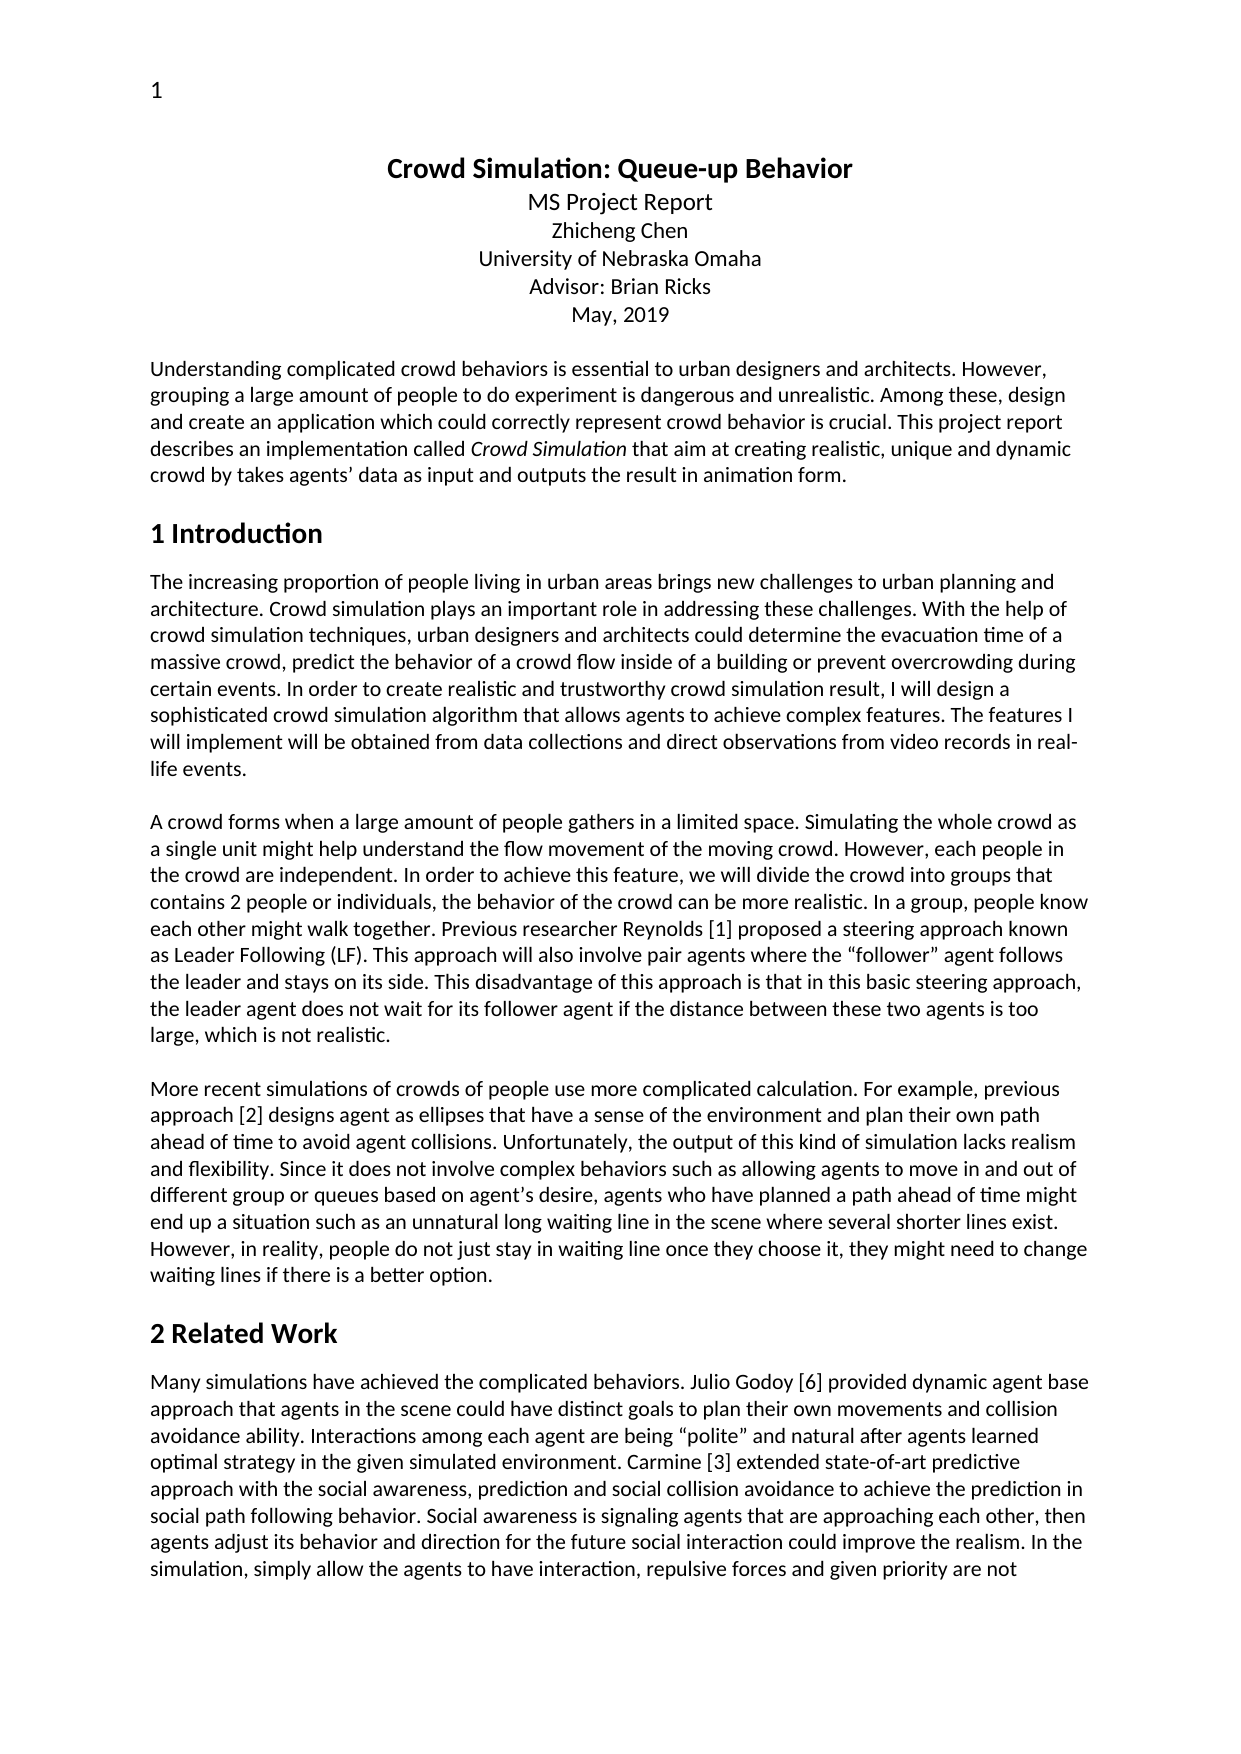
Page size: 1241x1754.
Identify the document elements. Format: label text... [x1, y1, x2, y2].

text Zhicheng Chen [150, 216, 1090, 244]
text Understanding complicated crowd behaviors is essential to urban designers and architects. However, grouping a large amount of people to do experiment is dangerous and unrealistic. Among these, design and create an application which could correctly represent crowd behavior is crucial. This project report describes an implementation called Crowd Simulation that aim at creating realistic, unique and dynamic crowd by takes agents’ data as input and outputs the result in animation form. [150, 355, 1090, 488]
text May, 2019 [150, 300, 1090, 328]
text University of Nebraska Omaha [150, 244, 1090, 272]
text The increasing proportion of people living in urban areas brings new challenges to urban planning and architecture. Crowd simulation plays an important role in addressing these challenges. With the help of crowd simulation techniques, urban designers and architects could determine the evacuation time of a massive crowd, predict the behavior of a crowd flow inside of a building or prevent overcrowding during certain events. In order to create realistic and trustworthy crowd simulation result, I will design a sophisticated crowd simulation algorithm that allows agents to achieve complex features. The features I will implement will be obtained from data collections and direct observations from video records in real-life events. [150, 568, 1090, 782]
text More recent simulations of crowds of people use more complicated calculation. For example, previous approach [2] designs agent as ellipses that have a sense of the environment and plan their own path ahead of time to avoid agent collisions. Unfortunately, the output of this kind of simulation lacks realism and flexibility. Since it does not involve complex behaviors such as allowing agents to move in and out of different group or queues based on agent’s desire, agents who have planned a path ahead of time might end up a situation such as an unnatural long waiting line in the scene where several shorter lines exist. However, in reality, people do not just stay in waiting line once they choose it, they might need to change waiting lines if there is a better option. [150, 1075, 1090, 1288]
text 1 Introduction [150, 515, 1090, 551]
text Crowd Simulation: Queue-up Behavior [150, 150, 1090, 186]
text Advisor: Brian Ricks [150, 272, 1090, 300]
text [150, 1368, 1090, 1582]
text A crowd forms when a large amount of people gathers in a limited space. Simulating the whole crowd as a single unit might help understand the flow movement of the moving crowd. However, each people in the crowd are independent. In order to achieve this feature, we will divide the crowd into groups that contains 2 people or individuals, the behavior of the crowd can be more realistic. In a group, people know each other might walk together. Previous researcher Reynolds [1] proposed a steering approach known as Leader Following (LF). This approach will also involve pair agents where the “follower” agent follows the leader and stays on its side. This disadvantage of this approach is that in this basic steering approach, the leader agent does not wait for its follower agent if the distance between these two agents is too large, which is not realistic. [150, 808, 1090, 1048]
text MS Project Report [150, 186, 1090, 216]
text 2 Related Work [150, 1315, 1090, 1351]
